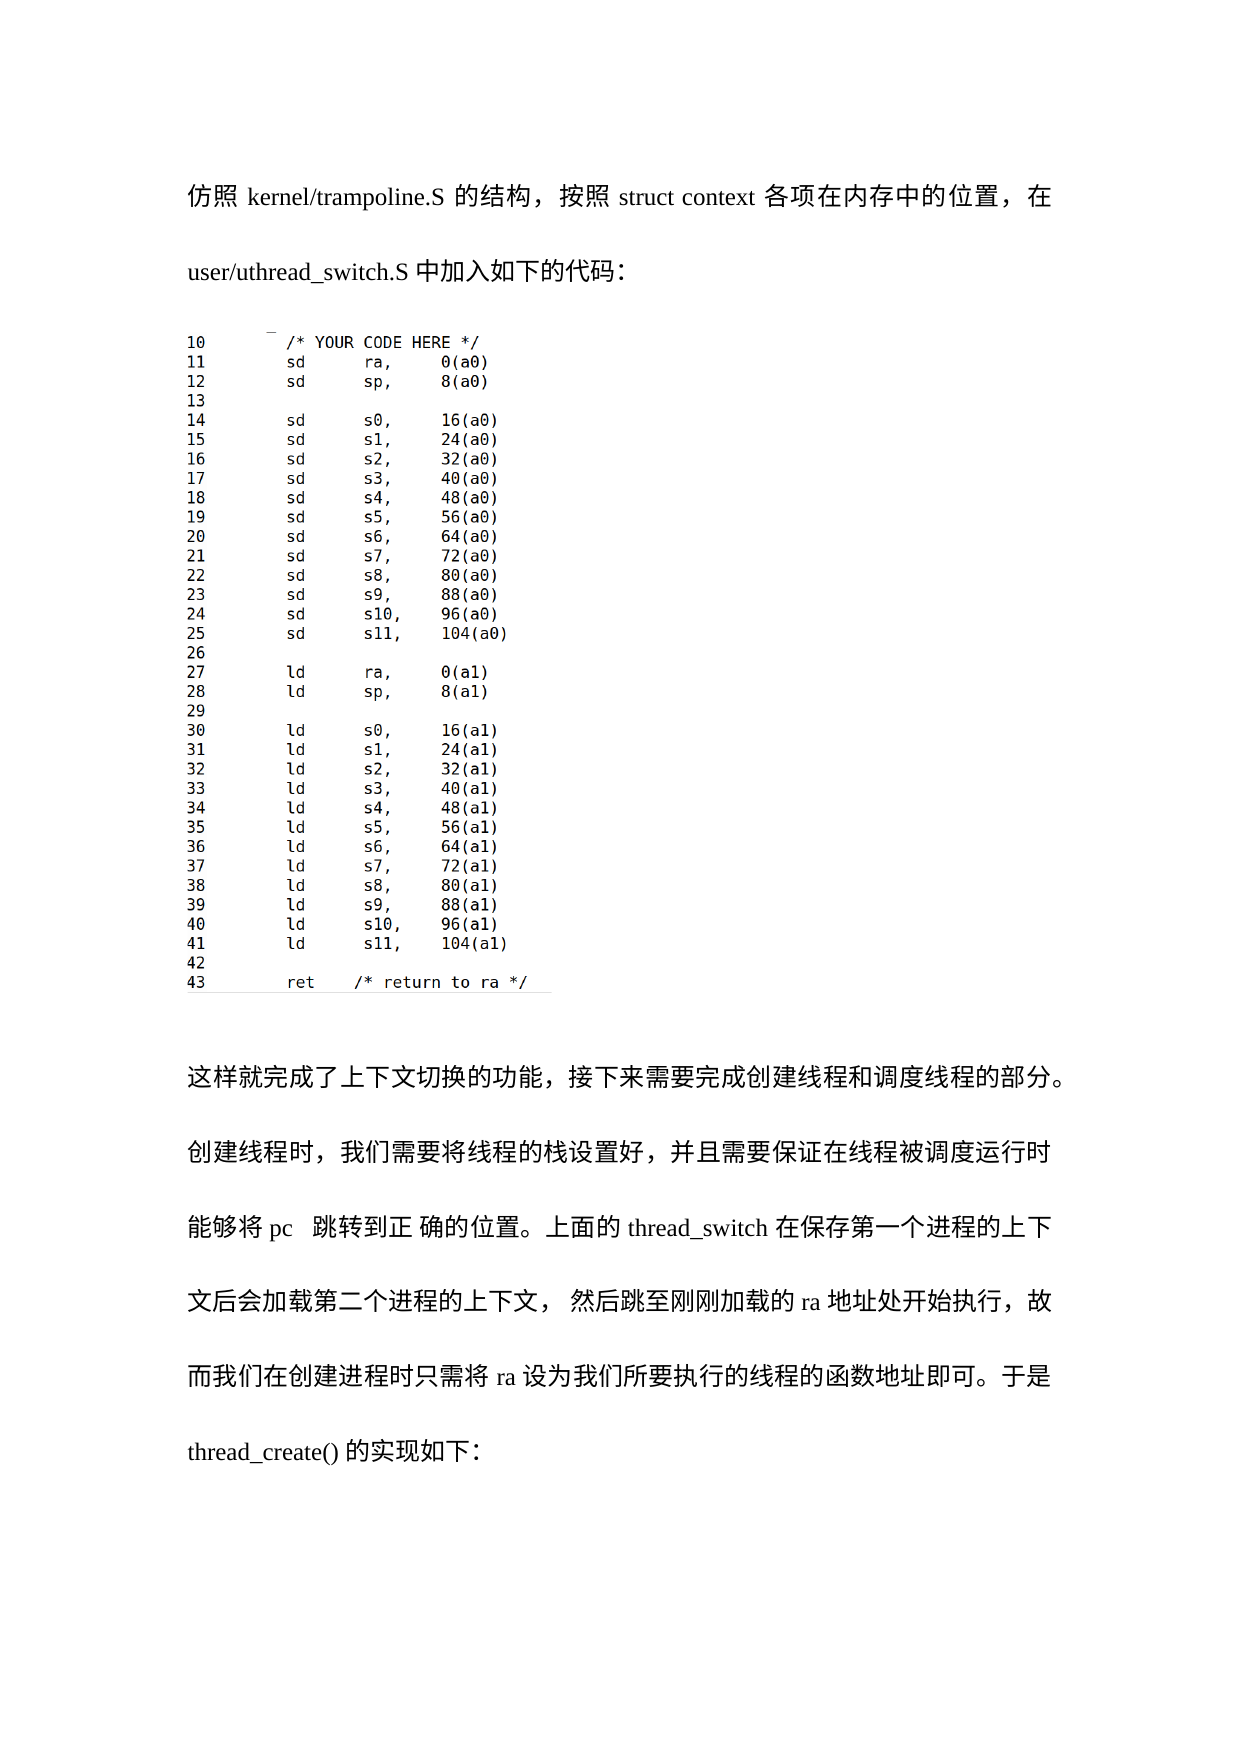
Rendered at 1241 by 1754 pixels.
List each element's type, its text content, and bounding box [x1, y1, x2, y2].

picture [187, 332, 552, 993]
text 这样就完成了上下文切换的功能，接下来需要完成创建线程和调度线程的部分。创建线程时，我们需要将线程的栈设置好，并且需要保证在线程被调度运行时能够将 pc 跳转到正 确的位置。上面的 thread_switch 在保存第一个进程的上下文后会加载第二个进程的上下文， 然后跳至刚刚加载的ra 地址处开始执行，故而我们在创建进程时只需将 ra 设为我们所要执行的线程的函数地址即可。于是 thread_create() 的实现如下： [187, 1043, 1053, 1482]
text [187, 162, 1053, 302]
